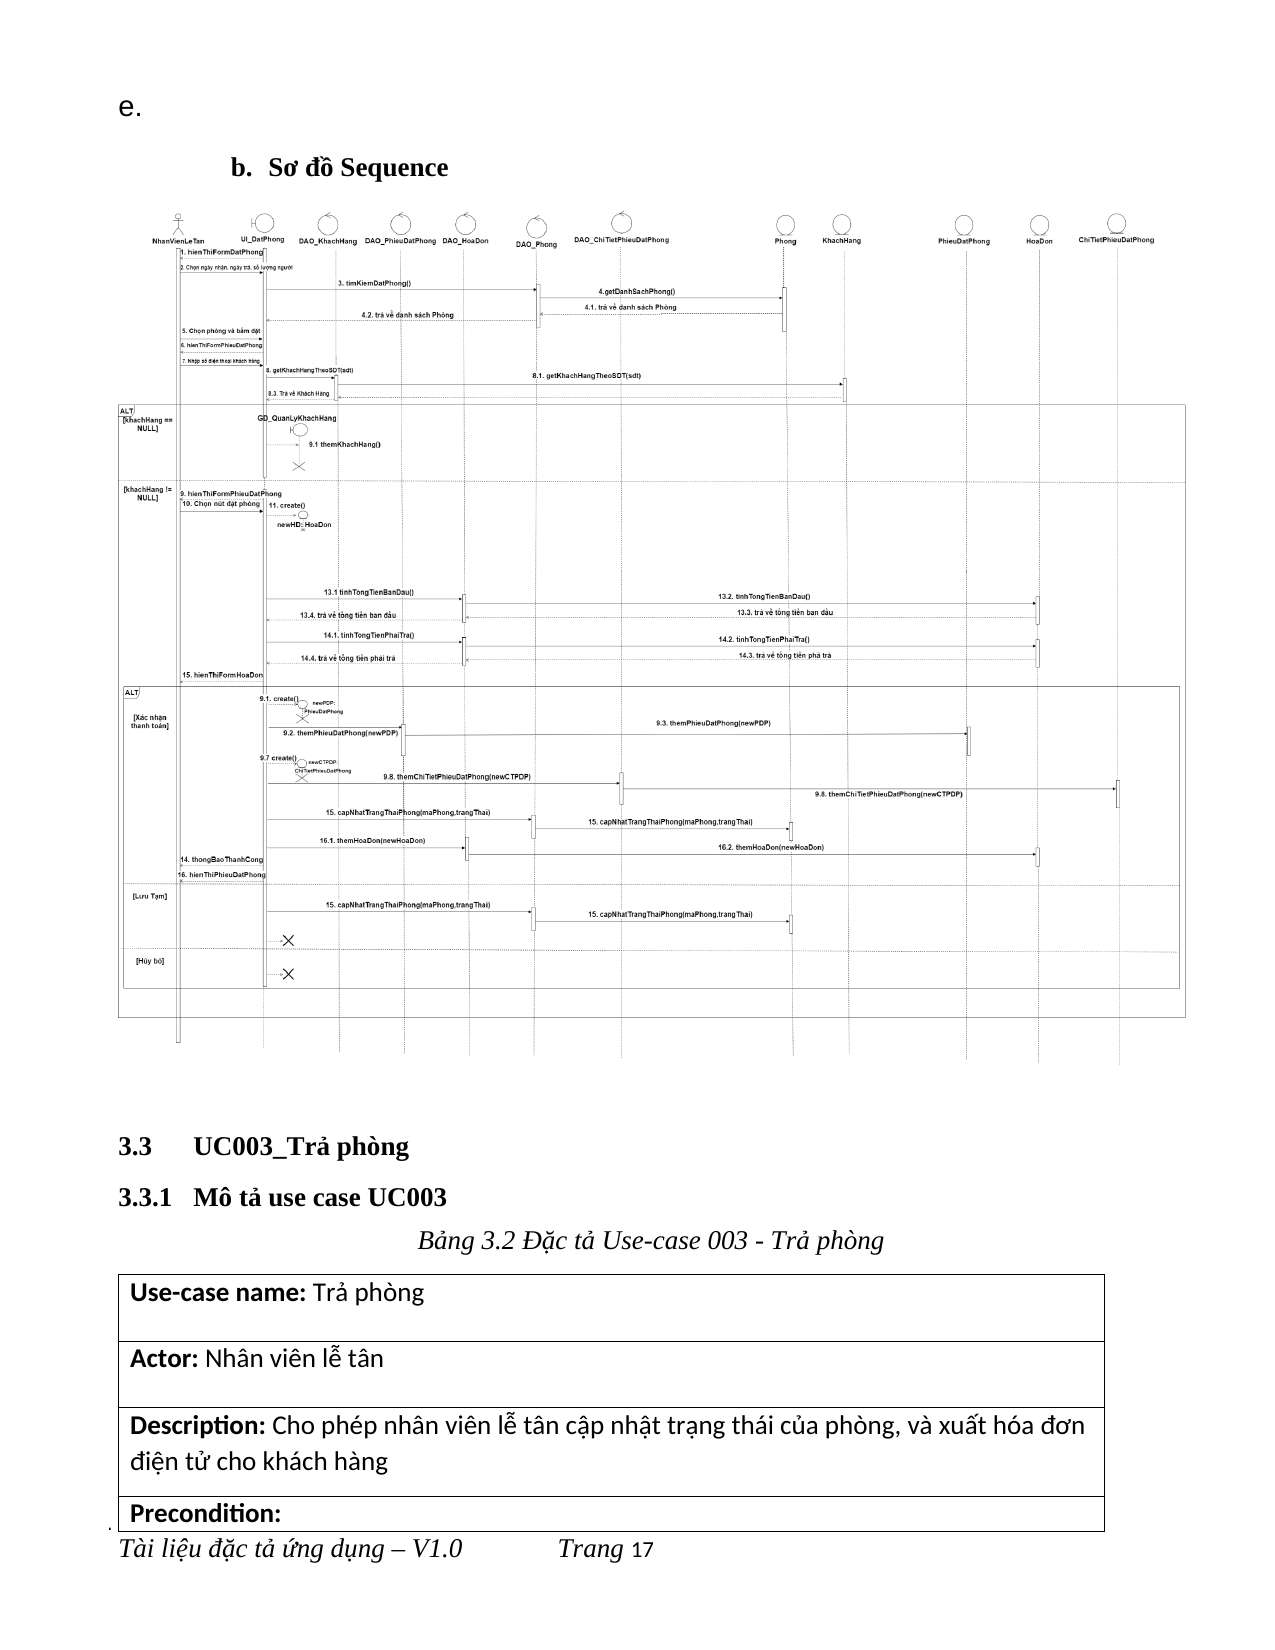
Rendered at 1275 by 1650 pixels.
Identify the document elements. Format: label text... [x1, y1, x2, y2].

list UC003_Trả phòng [118, 1131, 1186, 1162]
table_cell Description: Cho phép nhân viên lễ tân cập nhật trạng thái của phòng, và xuất hóa đơn điện tử cho khách hàng [119, 1408, 1104, 1496]
picture [118, 210, 1187, 1065]
table_cell Actor: Nhân viên lễ tân [119, 1342, 1104, 1407]
subtitle Mô tả use case UC003 [118, 1181, 1186, 1212]
subtitle Sơ đồ Sequence [231, 151, 1186, 183]
text Bảng 3.2 Đặc tả Use-case 003 - Trả phòng [118, 1224, 1186, 1256]
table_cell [119, 1497, 1104, 1531]
table_header Use-case name: Trả phòng [119, 1275, 1104, 1341]
